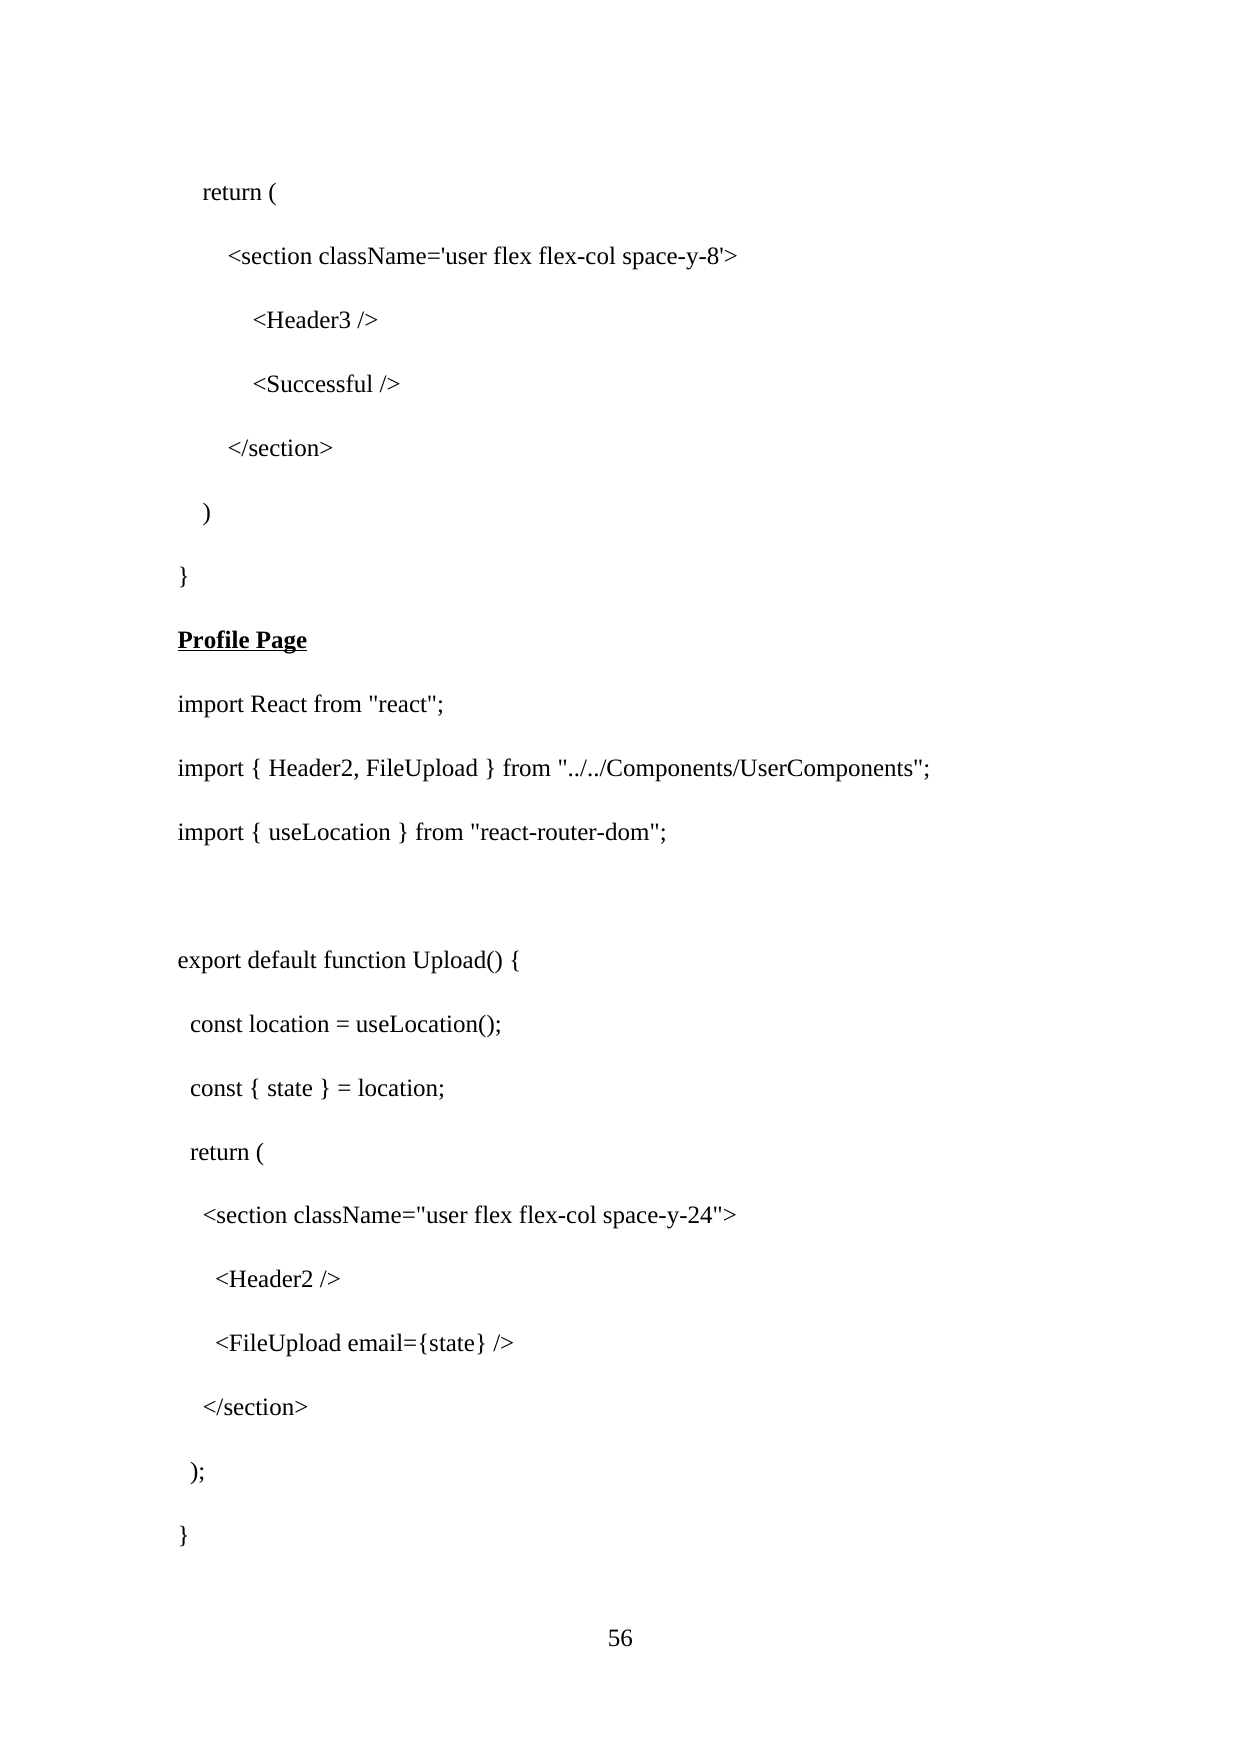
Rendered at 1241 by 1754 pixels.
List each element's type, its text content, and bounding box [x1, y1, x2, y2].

text ); [177, 1456, 1063, 1485]
text <FileUpload email={state} /> [177, 1328, 1063, 1357]
text <Header2 /> [177, 1264, 1063, 1293]
text return ( [177, 1137, 1063, 1165]
text } [177, 1520, 1063, 1549]
text import { useLocation } from "react-router-dom"; [177, 817, 1063, 846]
text return ( [177, 177, 1063, 206]
text const location = useLocation(); [177, 1009, 1063, 1037]
text import React from "react"; [177, 689, 1063, 718]
text export default function Upload() { [177, 945, 1063, 973]
text <section className="user flex flex-col space-y-24"> [177, 1201, 1063, 1229]
text </section> [177, 1392, 1063, 1421]
text </section> [177, 433, 1063, 462]
text <Successful /> [177, 369, 1063, 398]
text ) [177, 497, 1063, 526]
text } [177, 561, 1063, 590]
text Profile Page [177, 625, 1063, 654]
text <section className='user flex flex-col space-y-8'> [177, 241, 1063, 270]
text import { Header2, FileUpload } from "../../Components/UserComponents"; [177, 753, 1063, 782]
text const { state } = location; [177, 1073, 1063, 1101]
text <Header3 /> [177, 305, 1063, 334]
